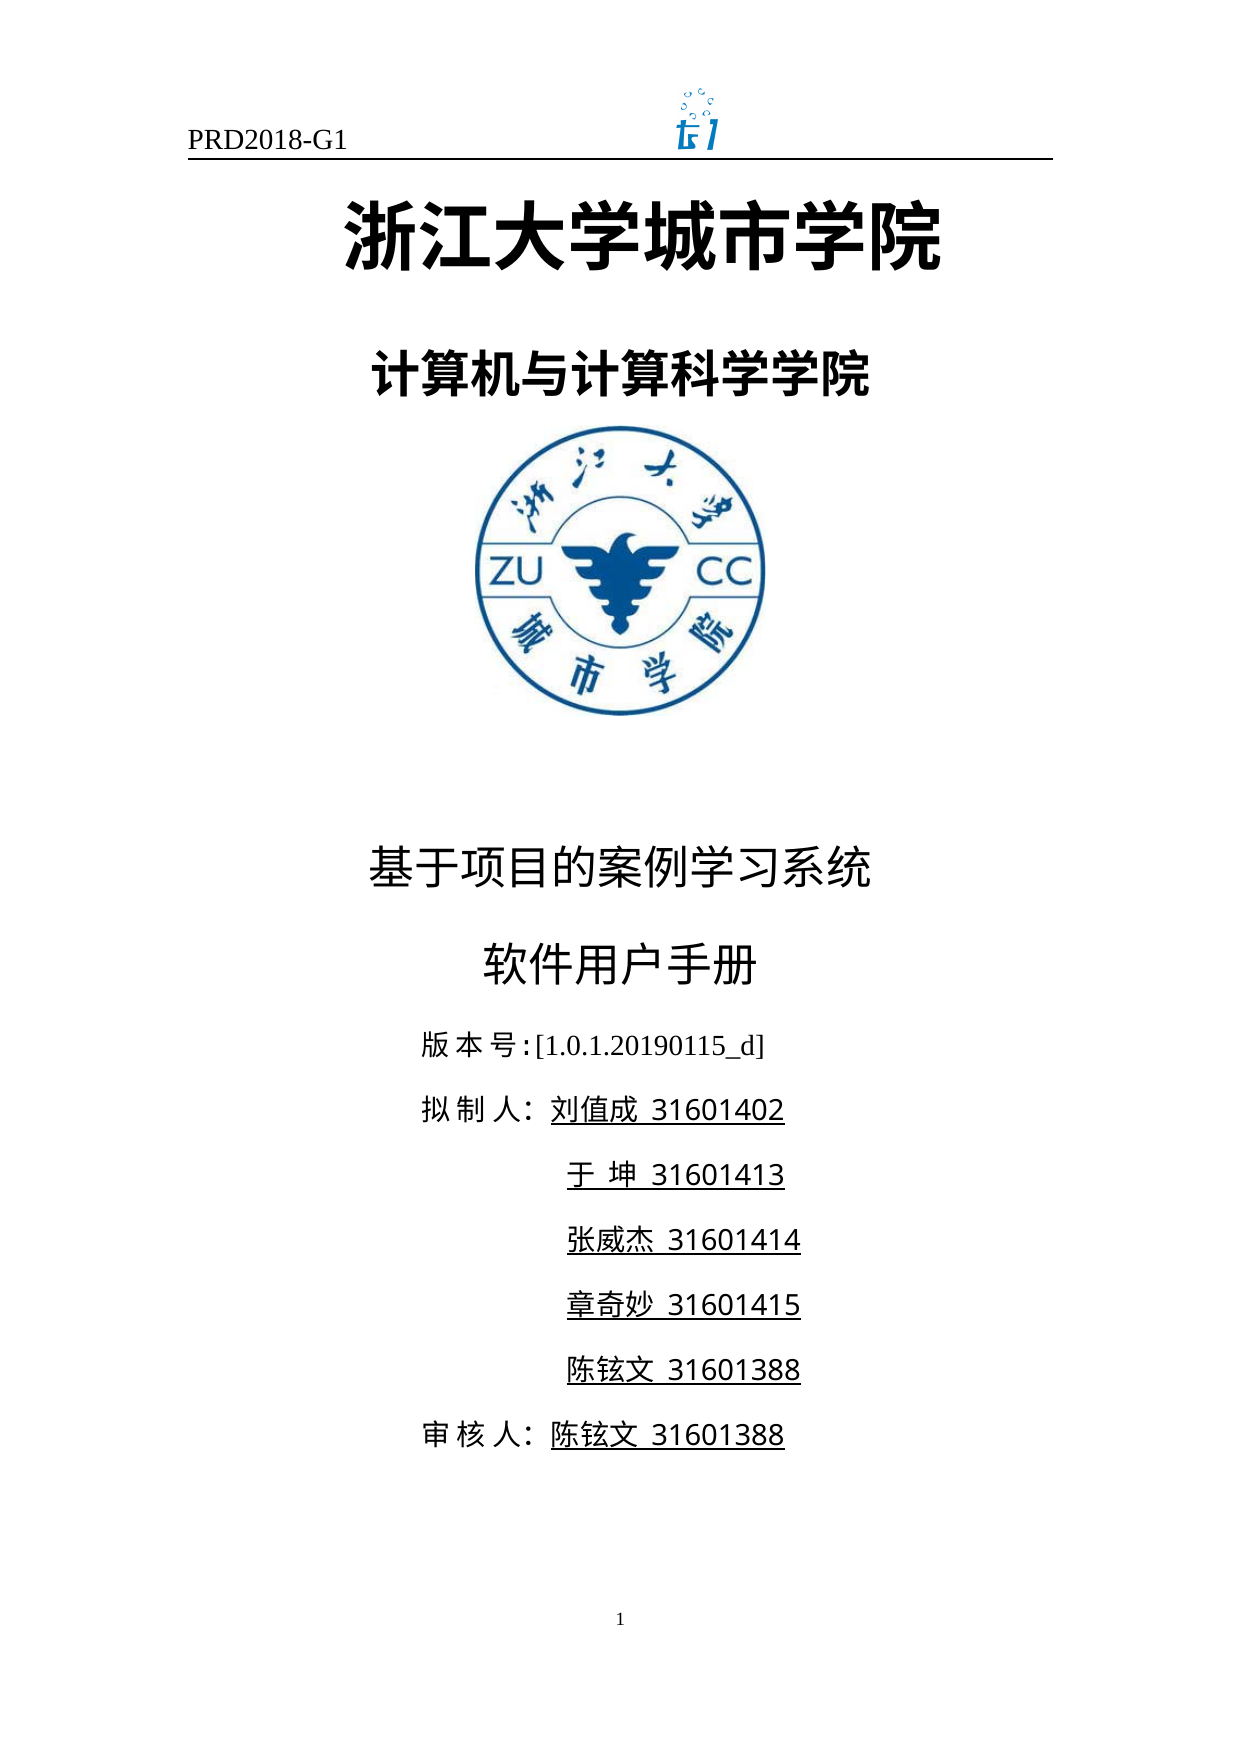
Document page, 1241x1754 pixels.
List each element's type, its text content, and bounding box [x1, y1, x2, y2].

text 基于项目的案例学习系统 [187, 718, 1053, 913]
text 张威杰 31601414 [187, 1205, 1053, 1270]
text 章奇妙 31601415 [187, 1270, 1053, 1335]
text 于 坤 31601413 [187, 1140, 1053, 1205]
text 软件用户手册 [187, 913, 1053, 1010]
title 计算机与计算科学学院 [187, 322, 1053, 419]
picture [474, 425, 766, 716]
picture [676, 88, 719, 150]
text 审 核 人：陈铉文 31601388 [187, 1400, 1053, 1465]
text 陈铉文 31601388 [187, 1335, 1053, 1400]
text 版 本 号:[1.0.1.20190115_d] [194, 1010, 1053, 1075]
text 浙江大学城市学院 [231, 167, 1053, 297]
text 拟 制 人：刘值成 31601402 [187, 1075, 1053, 1140]
